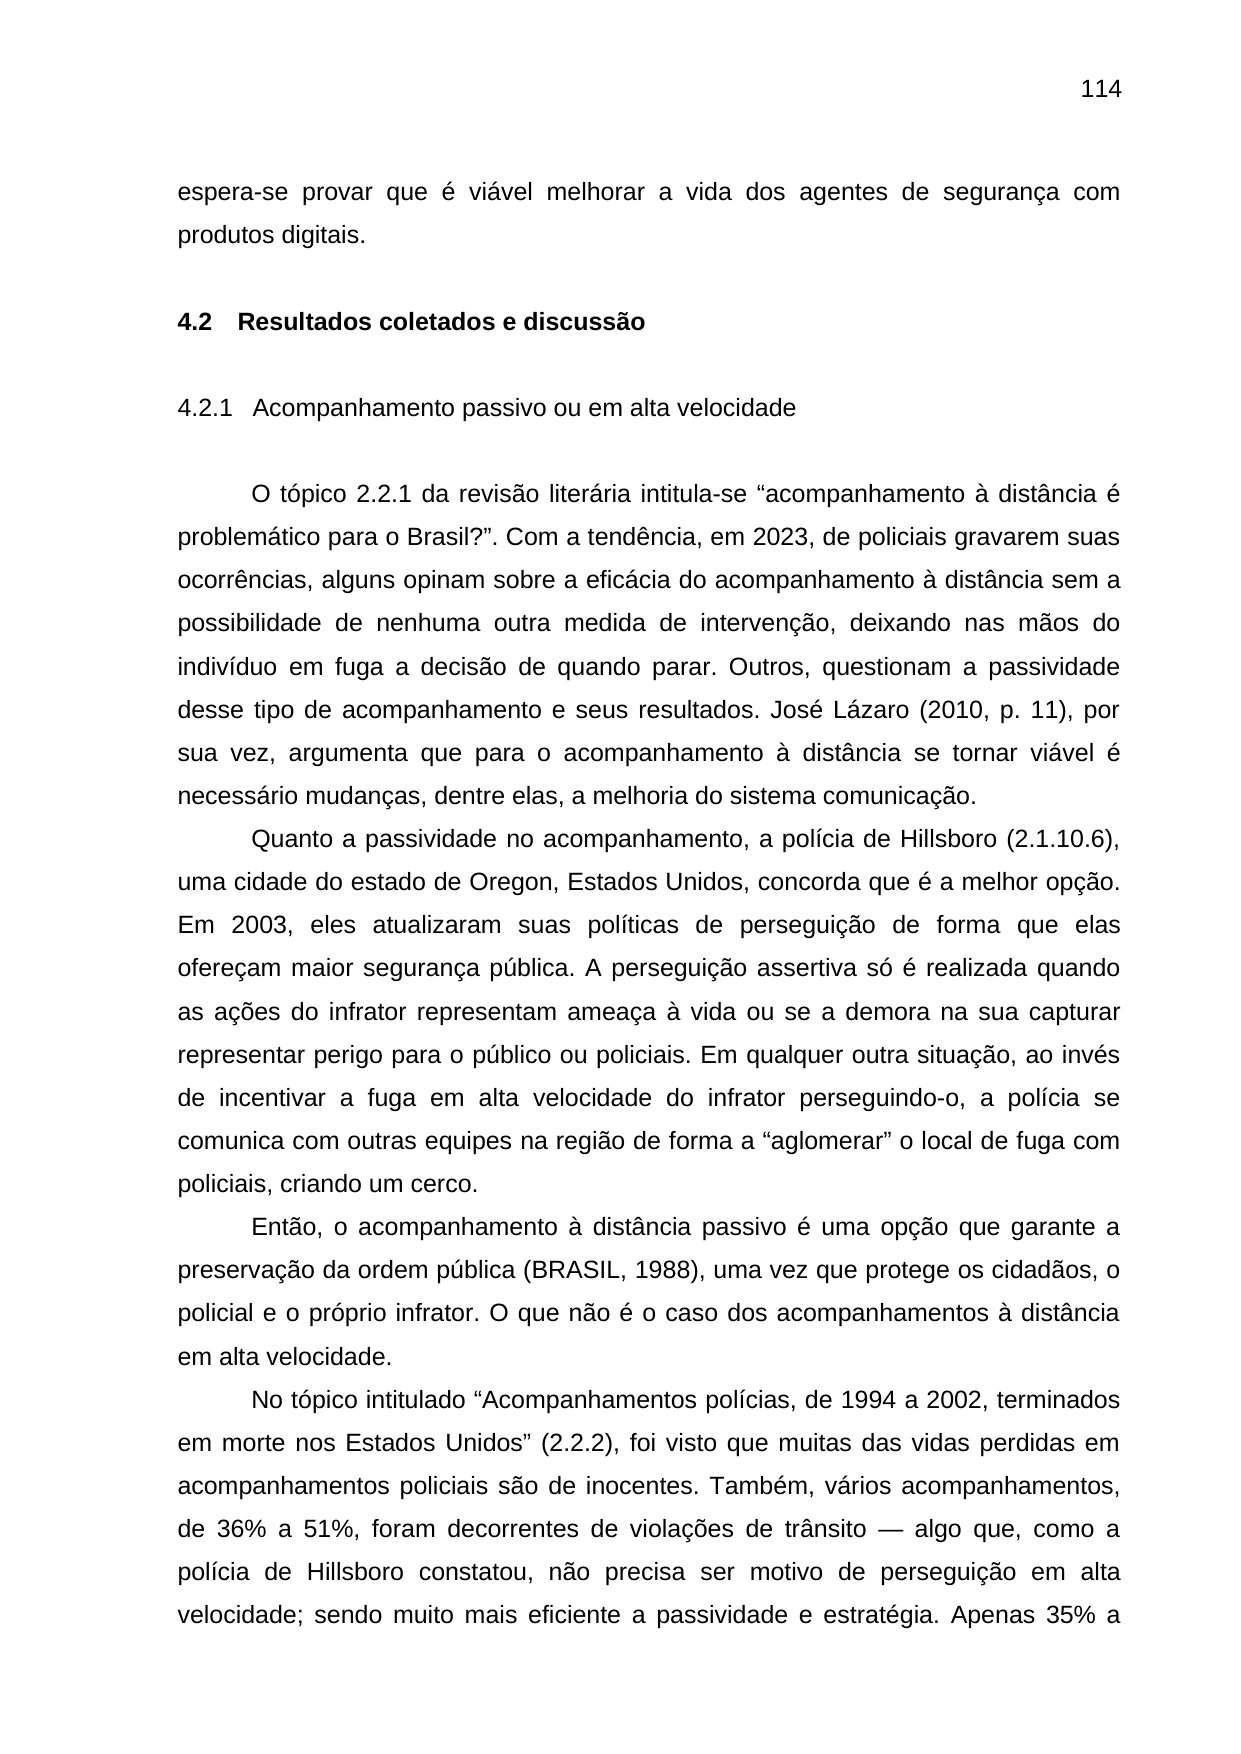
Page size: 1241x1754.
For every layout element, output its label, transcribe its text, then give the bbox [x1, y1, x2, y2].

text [177, 1385, 1122, 1629]
text Quanto a passividade no acompanhamento, a polícia de Hillsboro (2.1.10.6), uma cidade do estado de Oregon, Estados Unidos, concorda que é a melhor opção. Em 2003, eles atualizaram suas políticas de perseguição de forma que elas ofereçam maior segurança pública. A perseguição assertiva só é realizada quando as ações do infrator representam ameaça à vida ou se a demora na sua capturar representar perigo para o público ou policiais. Em qualquer outra situação, ao invés de incentivar a fuga em alta velocidade do infrator perseguindo-o, a polícia se comunica com outras equipes na região de forma a “aglomerar” o local de fuga com policiais, criando um cerco. [177, 824, 1122, 1198]
subtitle Resultados coletados e discussão [177, 307, 1122, 335]
text O tópico 2.2.1 da revisão literária intitula-se “acompanhamento à distância é problemático para o Brasil?”. Com a tendência, em 2023, de policiais gravarem suas ocorrências, alguns opinam sobre a eficácia do acompanhamento à distância sem a possibilidade de nenhuma outra medida de intervenção, deixando nas mãos do indivíduo em fuga a decisão de quando parar. Outros, questionam a passividade desse tipo de acompanhamento e seus resultados. José Lázaro (2010, p. 11), por sua vez, argumenta que para o acompanhamento à distância se tornar viável é necessário mudanças, dentre elas, a melhoria do sistema comunicação. [177, 479, 1122, 810]
subtitle Acompanhamento passivo ou em alta velocidade [177, 393, 1122, 422]
text Então, o acompanhamento à distância passivo é uma opção que garante a preservação da ordem pública (BRASIL, 1988), uma vez que protege os cidadãos, o policial e o próprio infrator. O que não é o caso dos acompanhamentos à distância em alta velocidade. [177, 1212, 1122, 1370]
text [177, 177, 1122, 249]
